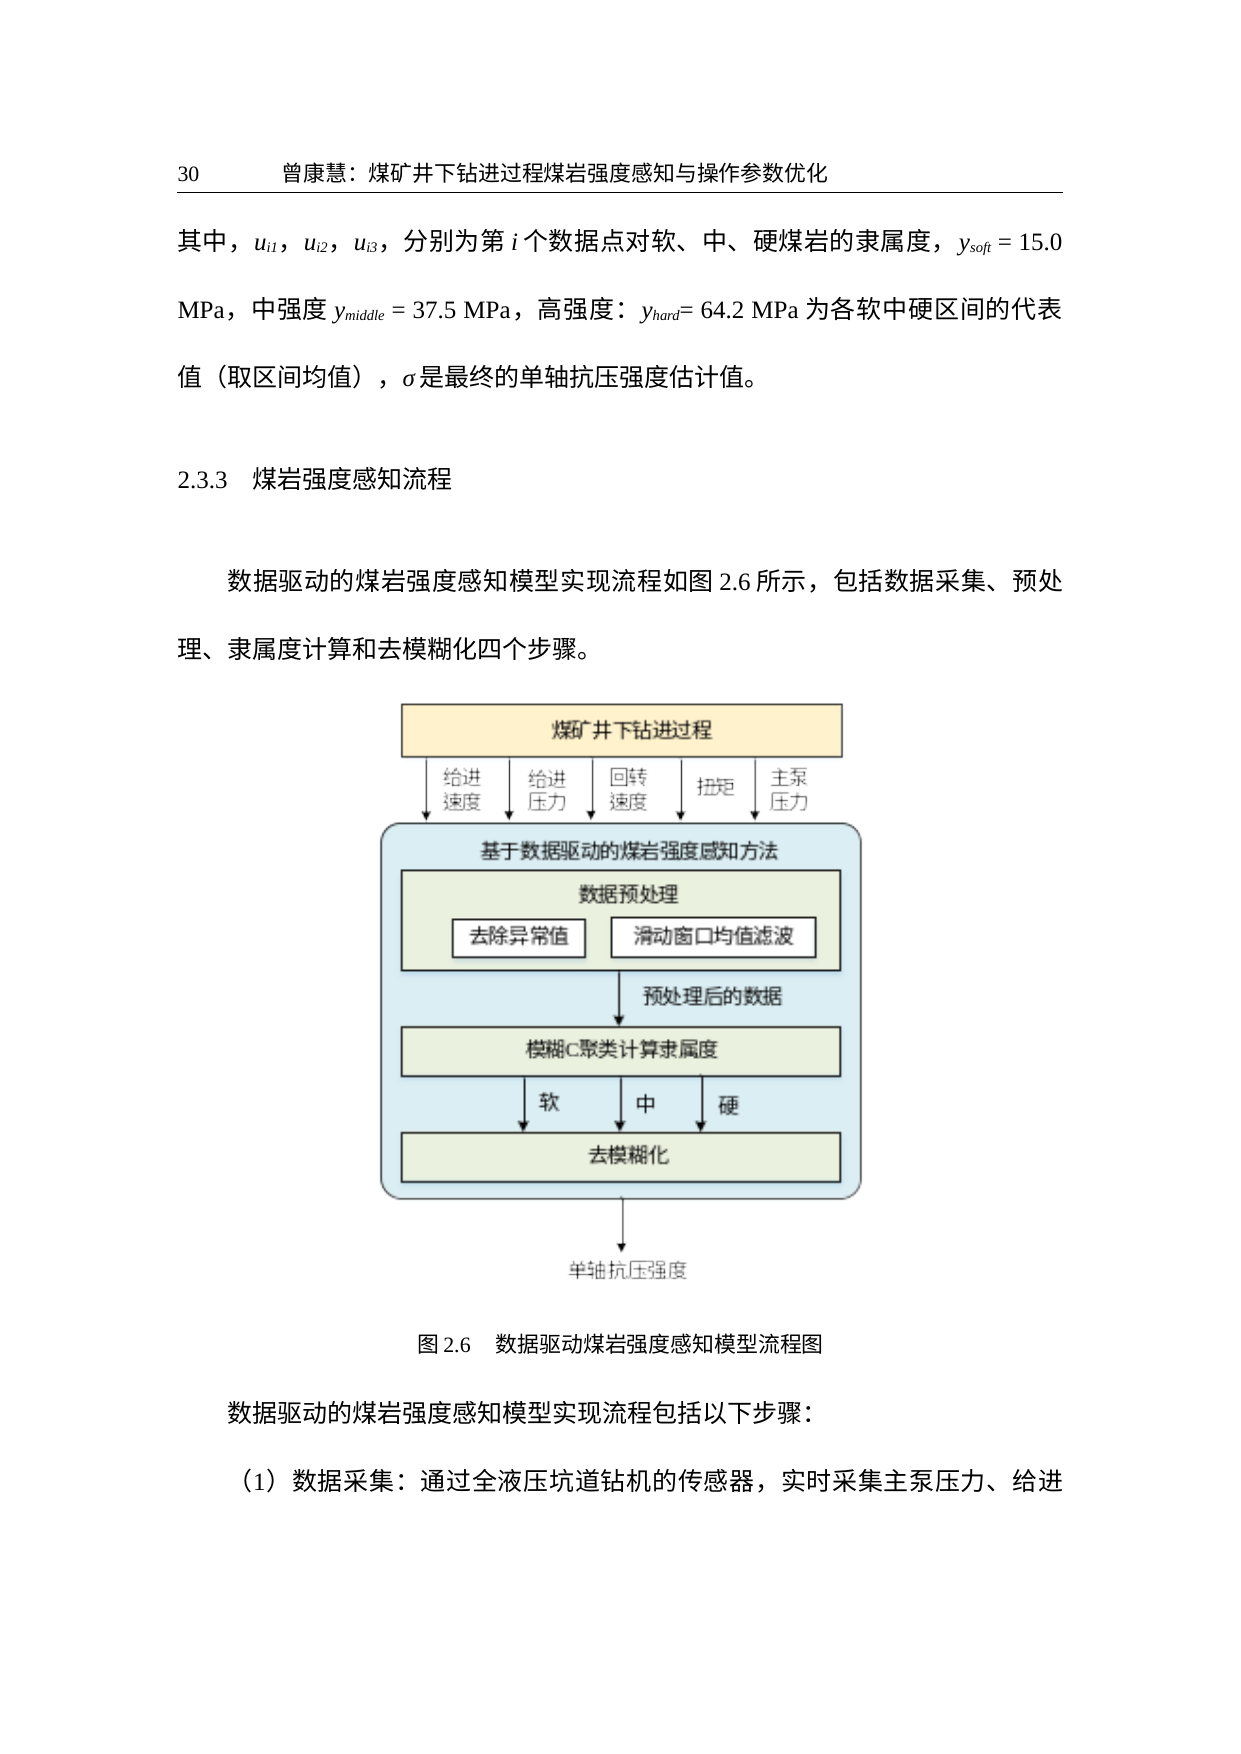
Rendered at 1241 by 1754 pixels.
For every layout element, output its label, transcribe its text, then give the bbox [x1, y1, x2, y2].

text 其中，ui1，ui2，ui3，分别为第i个数据点对软、中、硬煤岩的隶属度，ysoft = 15.0 MPa，中强度ymiddle = 37.5 MPa，高强度：yhard= 64.2 MPa为各软中硬区间的代表值（取区间均值），σ是最终的单轴抗压强度估计值。 [177, 206, 1063, 409]
text 图2.6 数据驱动煤岩强度感知模型流程图 [177, 1326, 1063, 1360]
title 2.3.3 煤岩强度感知流程 [177, 443, 1063, 511]
text 数据驱动的煤岩强度感知模型实现流程如图2.6所示，包括数据采集、预处理、隶属度计算和去模糊化四个步骤。 [177, 545, 1063, 681]
text 数据驱动的煤岩强度感知模型实现流程包括以下步骤： [177, 1377, 1063, 1445]
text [177, 1445, 1063, 1513]
